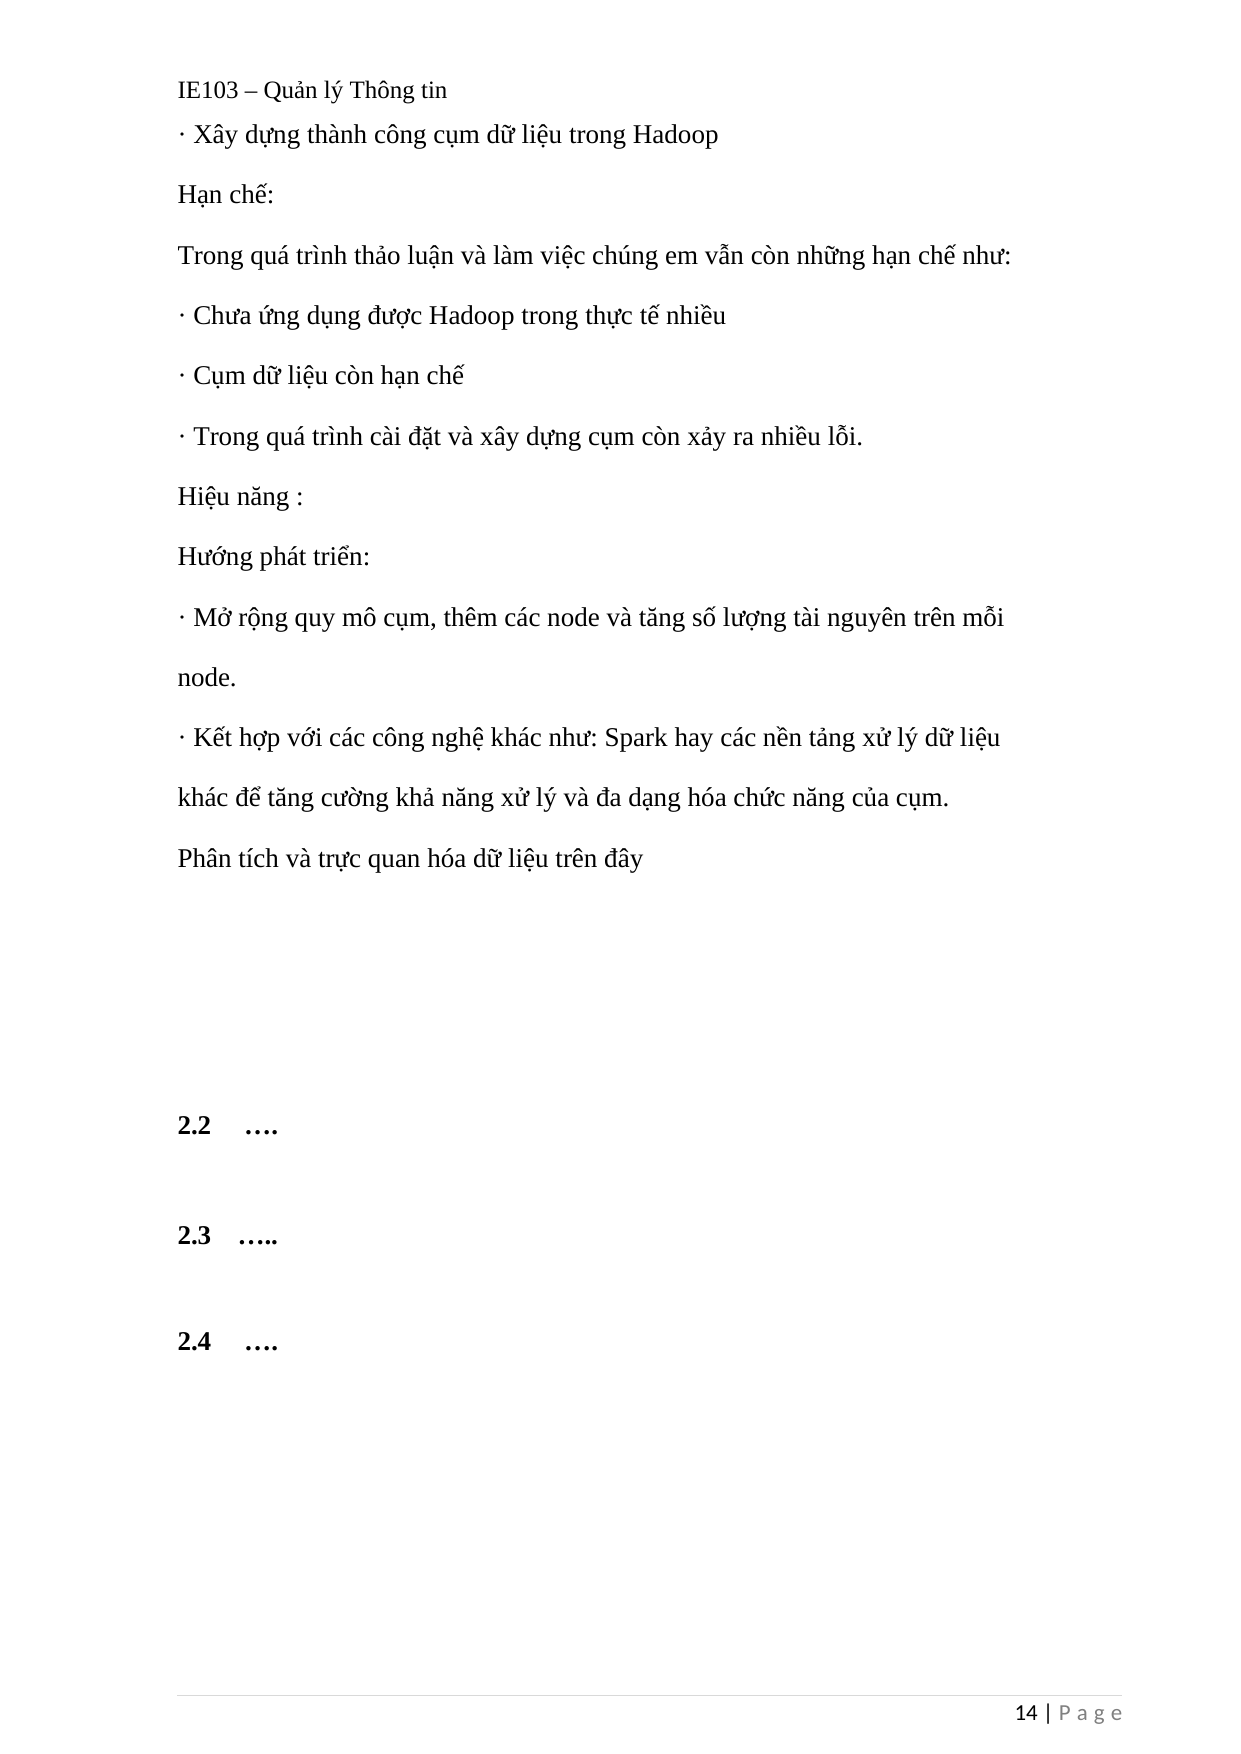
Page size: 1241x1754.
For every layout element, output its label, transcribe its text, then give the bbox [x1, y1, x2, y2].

text · Xây dựng thành công cụm dữ liệu trong Hadoop [177, 118, 1122, 149]
subtitle ….. [177, 1219, 1122, 1250]
text Phân tích và trực quan hóa dữ liệu trên đây [177, 842, 1122, 873]
subtitle …. [177, 1324, 1122, 1356]
text · Trong quá trình cài đặt và xây dựng cụm còn xảy ra nhiều lỗi. [177, 420, 1122, 451]
text Hiệu năng : [177, 480, 1122, 511]
text Trong quá trình thảo luận và làm việc chúng em vẫn còn những hạn chế như: [177, 239, 1122, 270]
text · Cụm dữ liệu còn hạn chế [177, 359, 1122, 391]
text node. [177, 661, 1122, 692]
text · Chưa ứng dụng được Hadoop trong thực tế nhiều [177, 299, 1122, 330]
text Hướng phát triển: [177, 540, 1122, 571]
text · Kết hợp với các công nghệ khác như: Spark hay các nền tảng xử lý dữ liệu [177, 721, 1122, 752]
text Hạn chế: [177, 178, 1122, 209]
subtitle …. [177, 1109, 1122, 1140]
text · Mở rộng quy mô cụm, thêm các node và tăng số lượng tài nguyên trên mỗi [177, 601, 1122, 632]
text khác để tăng cường khả năng xử lý và đa dạng hóa chức năng của cụm. [177, 782, 1122, 813]
